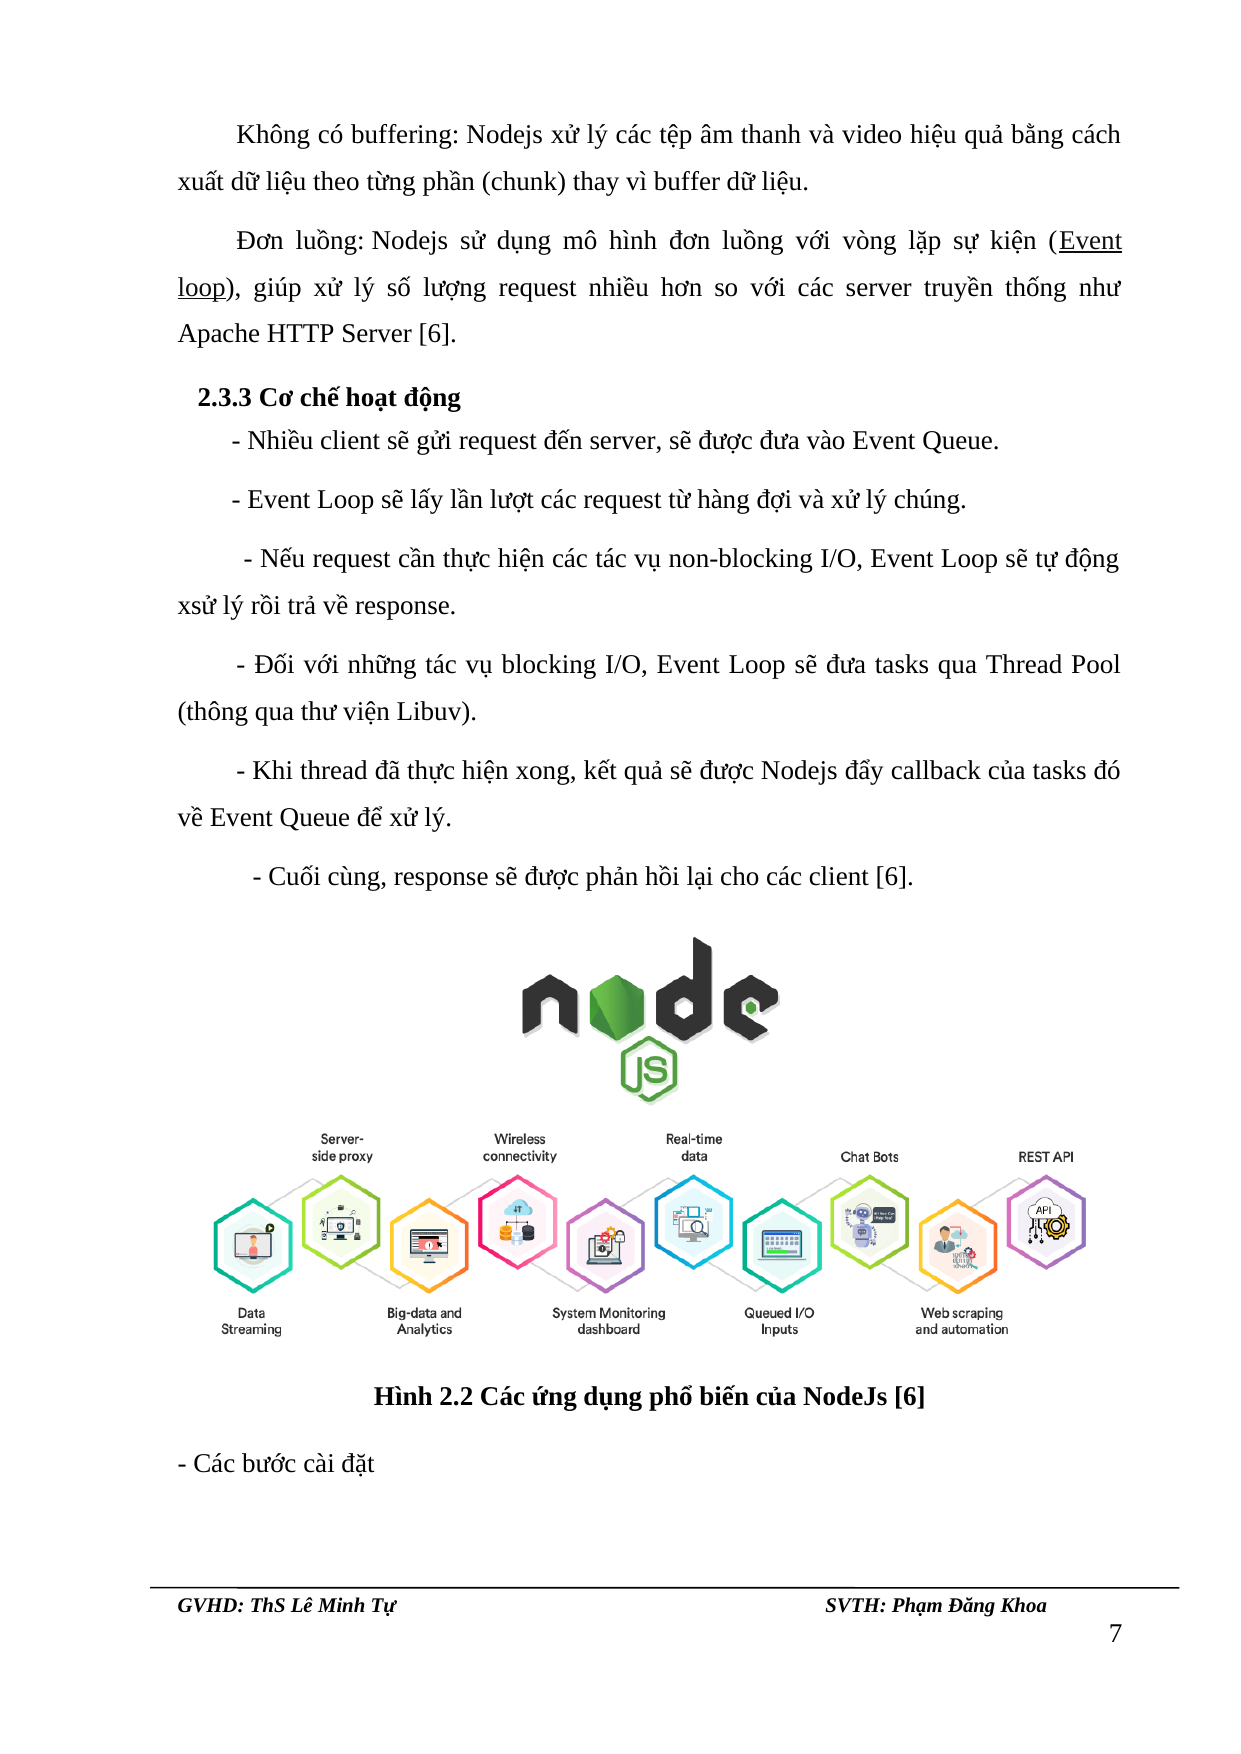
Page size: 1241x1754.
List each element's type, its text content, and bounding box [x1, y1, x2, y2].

text - Nhiều client sẽ gửi request đến server, sẽ được đưa vào Event Queue. [177, 424, 1122, 455]
text - Cuối cùng, response sẽ được phản hồi lại cho các client [6]. [252, 860, 1122, 891]
text Đơn luồng: Nodejs sử dụng mô hình đơn luồng với vòng lặp sự kiện (Event loop), giúp xử lý số lượng request nhiều hơn so với các server truyền thống như Apache HTTP Server [6]. [121, 224, 1122, 348]
text - Event Loop sẽ lấy lần lượt các request từ hàng đợi và xử lý chúng. [177, 483, 1122, 514]
text - Nếu request cần thực hiện các tác vụ non-blocking I/O, Event Loop sẽ tự động xsử lý rồi trả về response. [161, 543, 1122, 620]
text - Đối với những tác vụ blocking I/O, Event Loop sẽ đưa tasks qua Thread Pool (thông qua thư viện Libuv). [161, 648, 1122, 726]
text - Khi thread đã thực hiện xong, kết quả sẽ được Nodejs đẩy callback của tasks đó về Event Queue để xử lý. [161, 754, 1122, 832]
text Không có buffering: Nodejs xử lý các tệp âm thanh và video hiệu quả bằng cách xuất dữ liệu theo từng phần (chunk) thay vì buffer dữ liệu. [177, 118, 1122, 196]
picture [200, 919, 1099, 1380]
subtitle Cơ chế hoạt động [177, 381, 1122, 412]
text - Các bước cài đặt [177, 1447, 1122, 1478]
